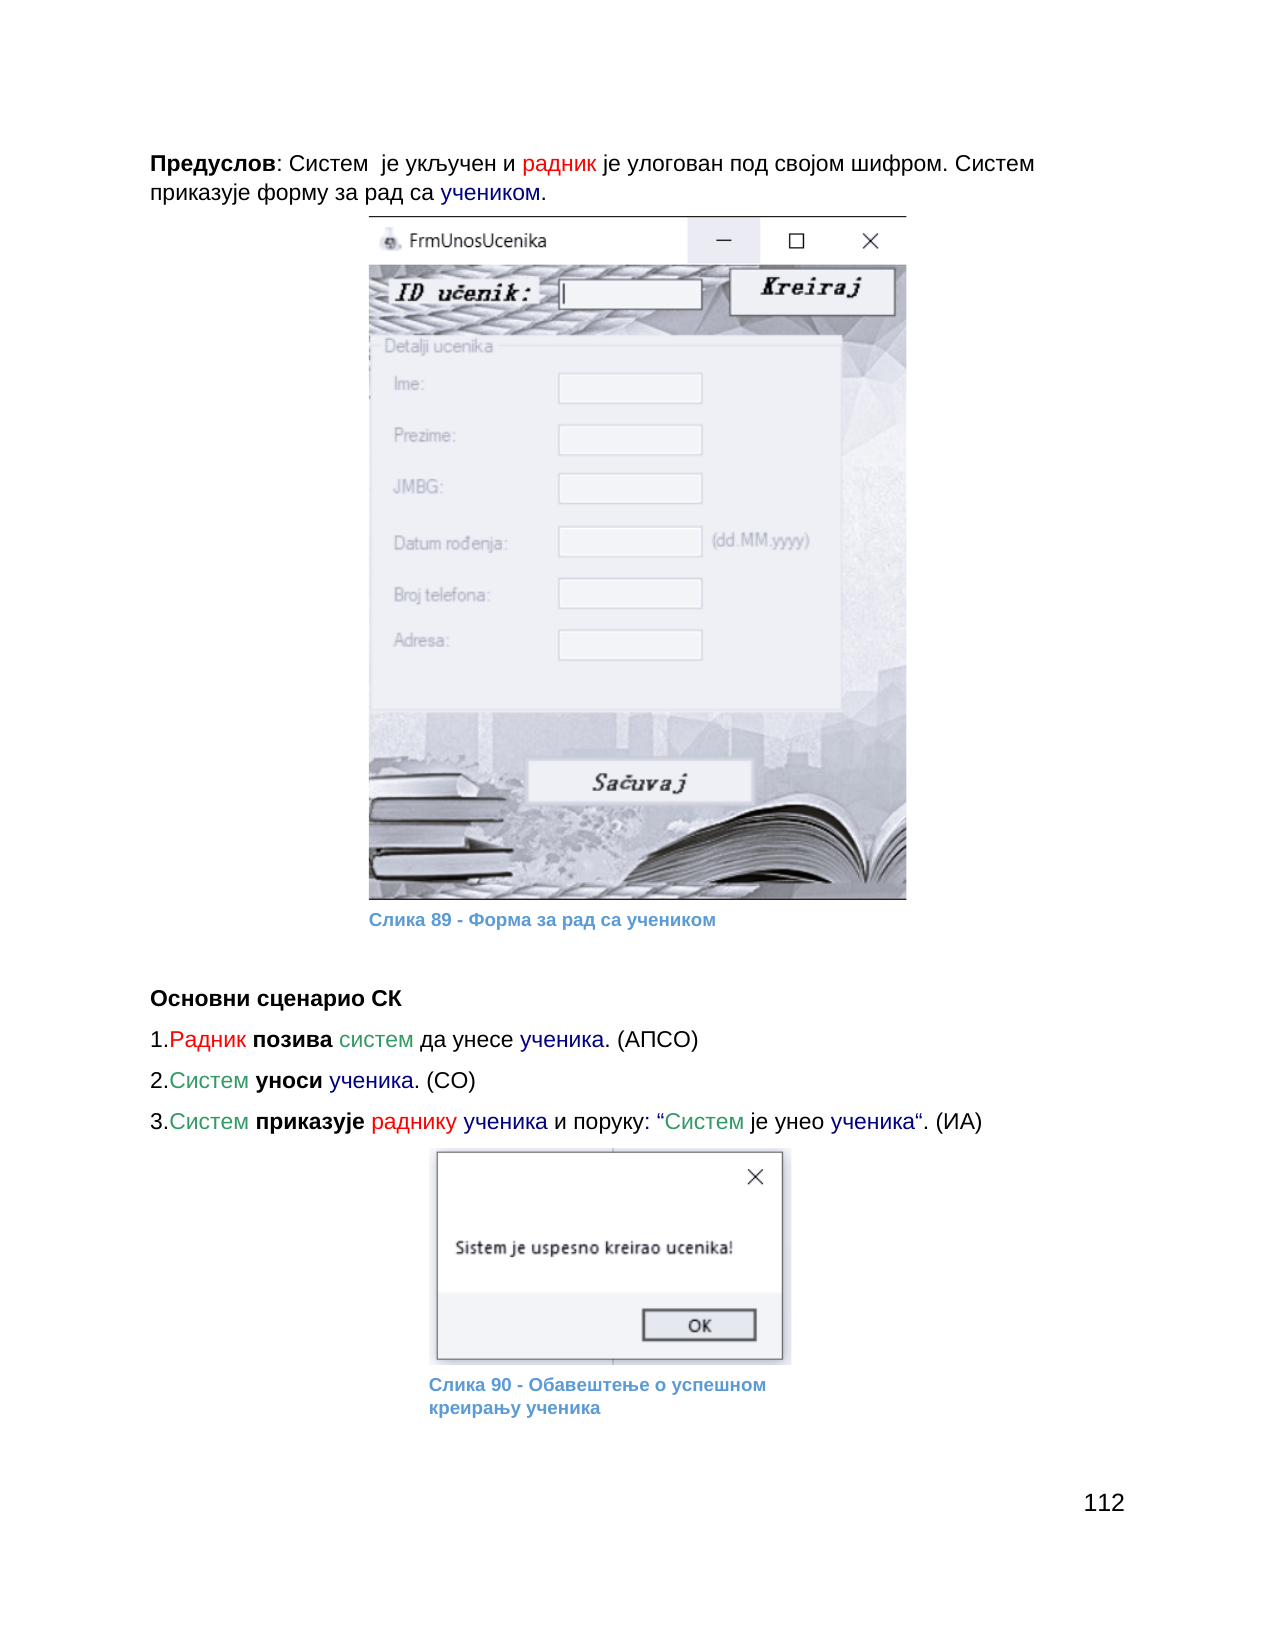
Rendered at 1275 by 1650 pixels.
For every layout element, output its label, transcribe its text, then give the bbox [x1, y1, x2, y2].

picture [368, 216, 907, 900]
text 3.Систем приказује раднику ученика и поруку: “Систем је унео ученика“. (ИА) [150, 1108, 1125, 1134]
text Основни сценарио СК [150, 985, 1125, 1012]
text 1.Радник позива систем да унесе ученика. (АПСО) [150, 1026, 1125, 1053]
picture [428, 1148, 792, 1365]
text Предуслов: Систем је укључен и радник je улогован под својом шифром. Систем приказује форму за рад са учеником. [150, 150, 1125, 205]
text 2.Систем уноси ученика. (СО) [150, 1067, 1125, 1094]
